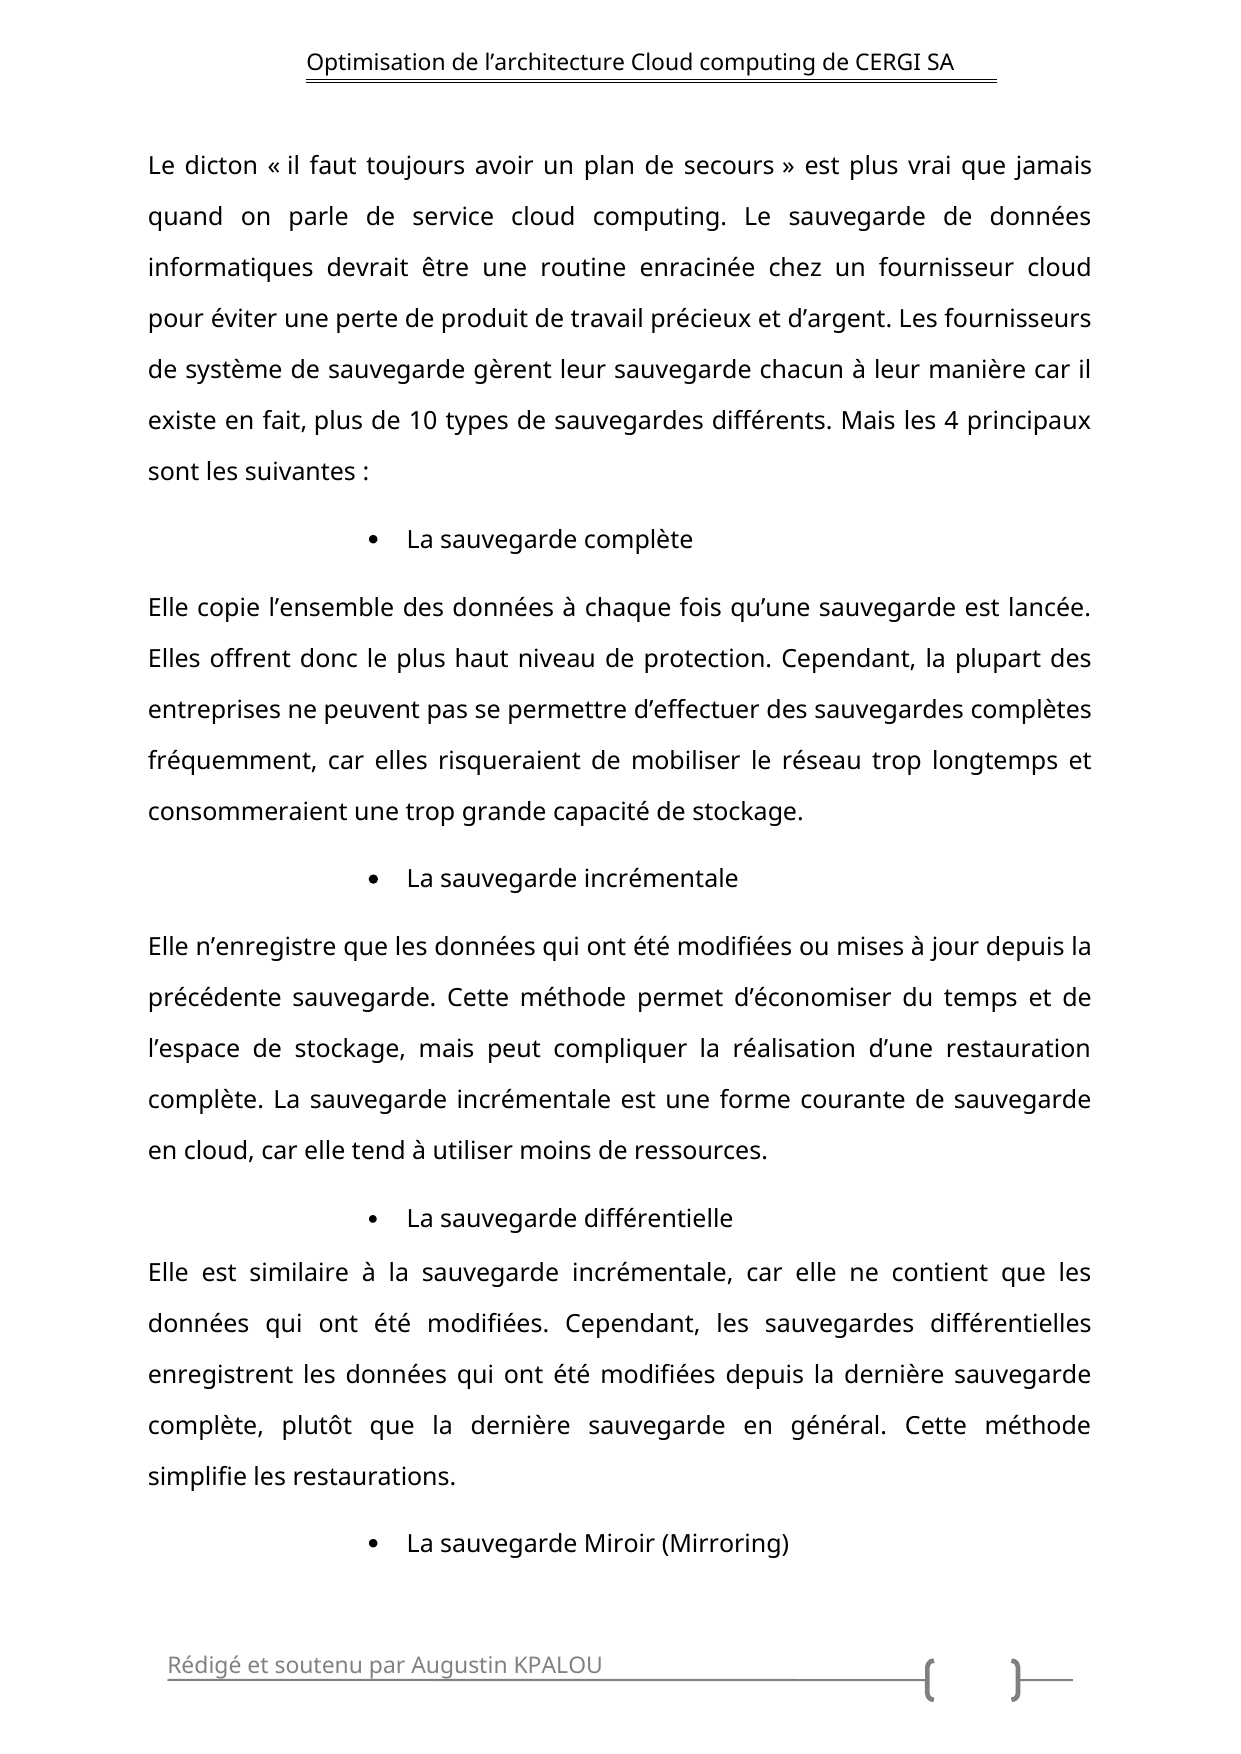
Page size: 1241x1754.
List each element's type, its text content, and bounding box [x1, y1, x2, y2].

text Elle copie l’ensemble des données à chaque fois qu’une sauvegarde est lancée. Elles offrent donc le plus haut niveau de protection. Cependant, la plupart des entreprises ne peuvent pas se permettre d’effectuer des sauvegardes complètes fréquemment, car elles risqueraient de mobiliser le réseau trop longtemps et consommeraient une trop grande capacité de stockage. [148, 589, 1093, 827]
list La sauvegarde Miroir (Mirroring) [369, 1526, 1093, 1560]
list La sauvegarde incrémentale [369, 861, 1093, 895]
text Elle n’enregistre que les données qui ont été modifiées ou mises à jour depuis la précédente sauvegarde. Cette méthode permet d’économiser du temps et de l’espace de stockage, mais peut compliquer la réalisation d’une restauration complète. La sauvegarde incrémentale est une forme courante de sauvegarde en cloud, car elle tend à utiliser moins de ressources. [148, 929, 1093, 1167]
list La sauvegarde différentielle [369, 1201, 1093, 1235]
text Elle est similaire à la sauvegarde incrémentale, car elle ne contient que les données qui ont été modifiées. Cependant, les sauvegardes différentielles enregistrent les données qui ont été modifiées depuis la dernière sauvegarde complète, plutôt que la dernière sauvegarde en général. Cette méthode simplifie les restaurations. [148, 1254, 1093, 1492]
text Le dicton « il faut toujours avoir un plan de secours » est plus vrai que jamais quand on parle de service cloud computing. Le sauvegarde de données informatiques devrait être une routine enracinée chez un fournisseur cloud pour éviter une perte de produit de travail précieux et d’argent. Les fournisseurs de système de sauvegarde gèrent leur sauvegarde chacun à leur manière car il existe en fait, plus de 10 types de sauvegardes différents. Mais les 4 principaux sont les suivantes : [148, 148, 1093, 488]
list La sauvegarde complète [369, 522, 1093, 556]
